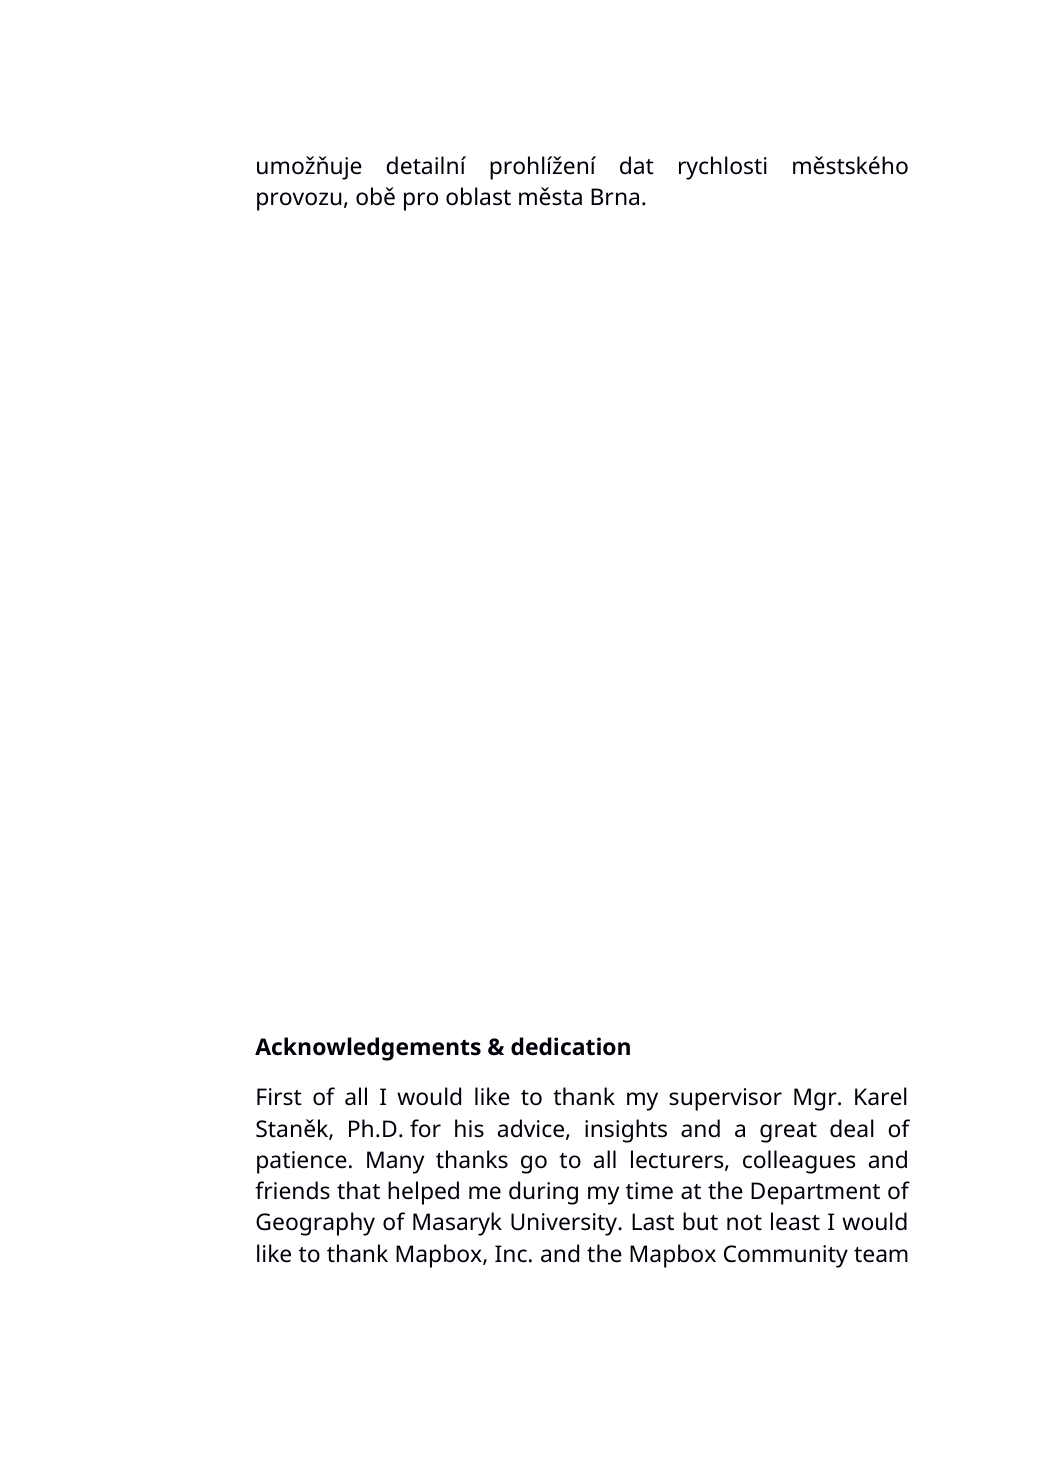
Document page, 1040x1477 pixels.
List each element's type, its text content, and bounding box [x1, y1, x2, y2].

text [255, 150, 910, 212]
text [255, 1081, 910, 1269]
text Acknowledgements & dedication [255, 1031, 910, 1062]
